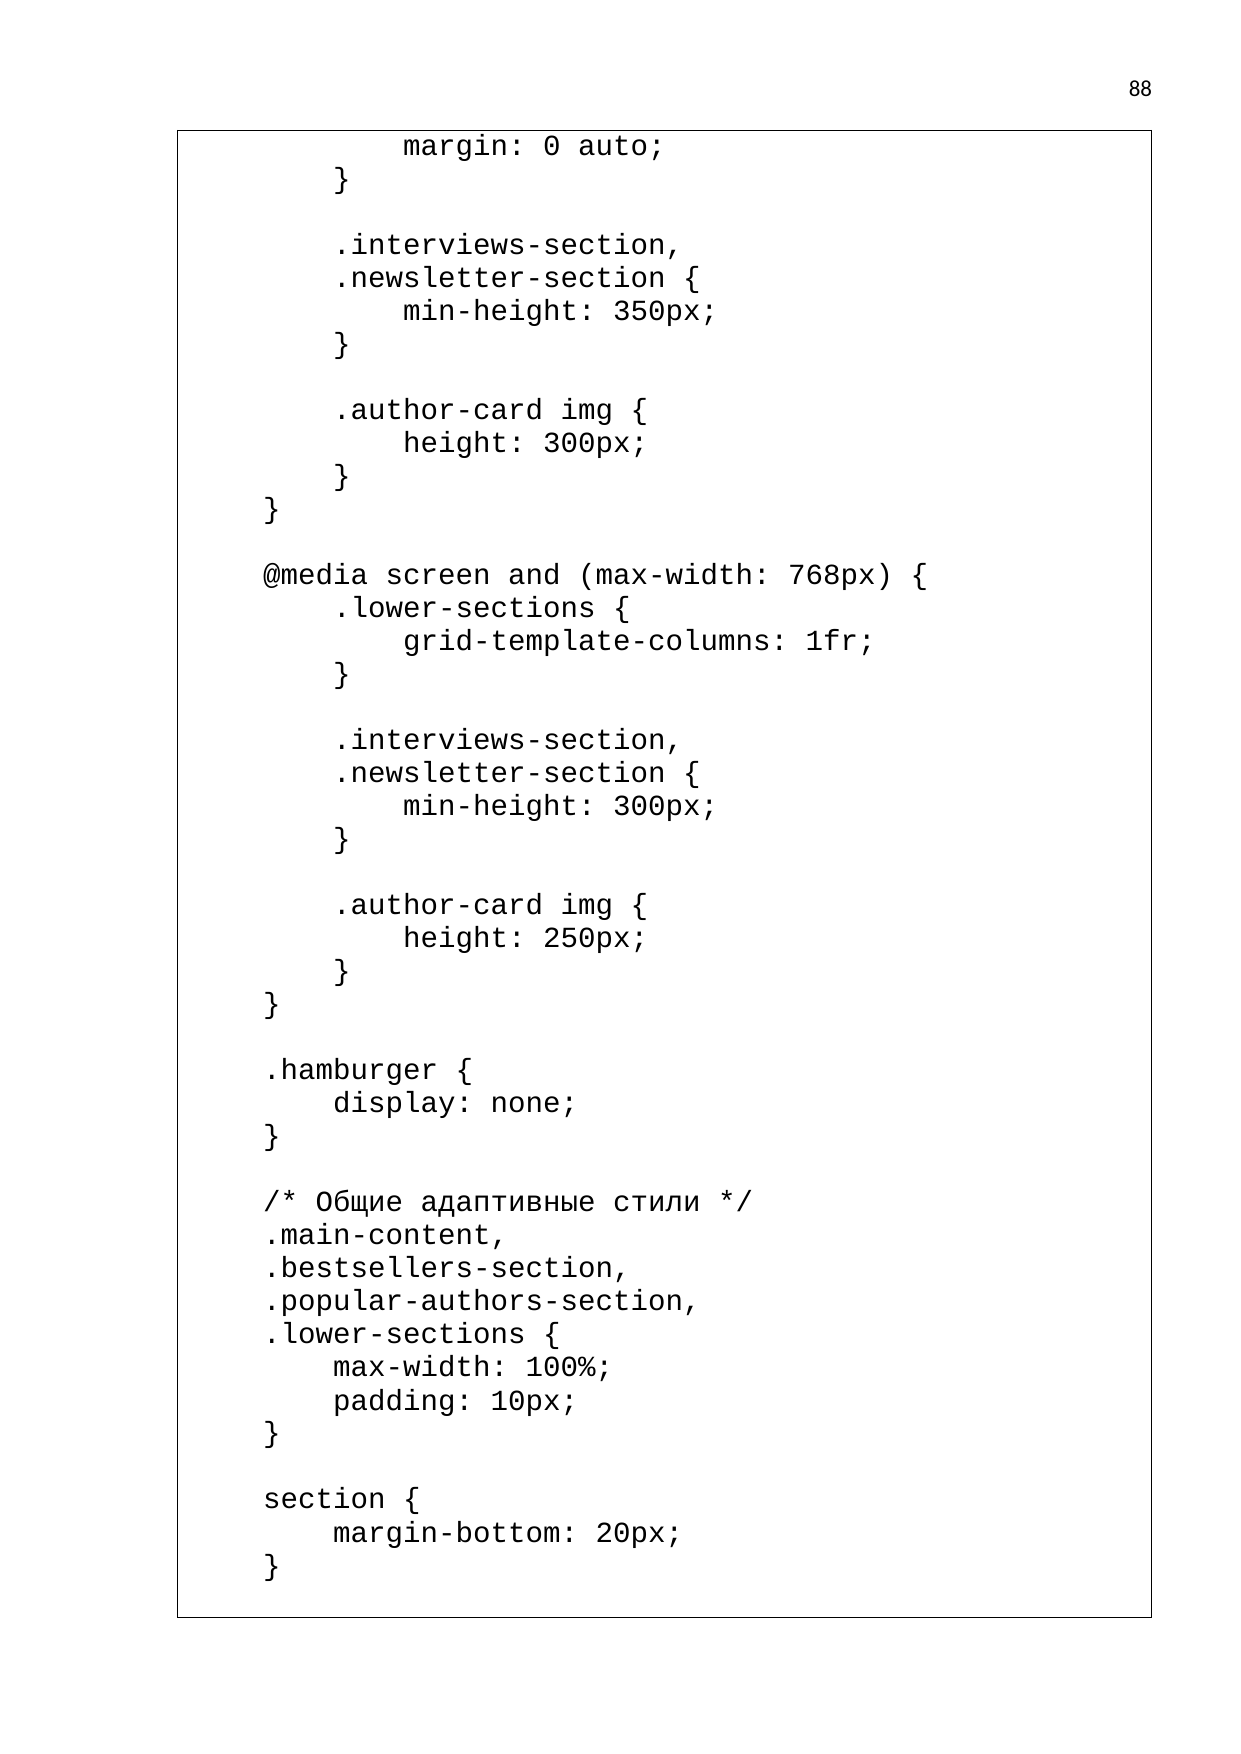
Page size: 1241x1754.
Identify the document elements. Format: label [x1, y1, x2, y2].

table_header [178, 131, 1151, 1617]
